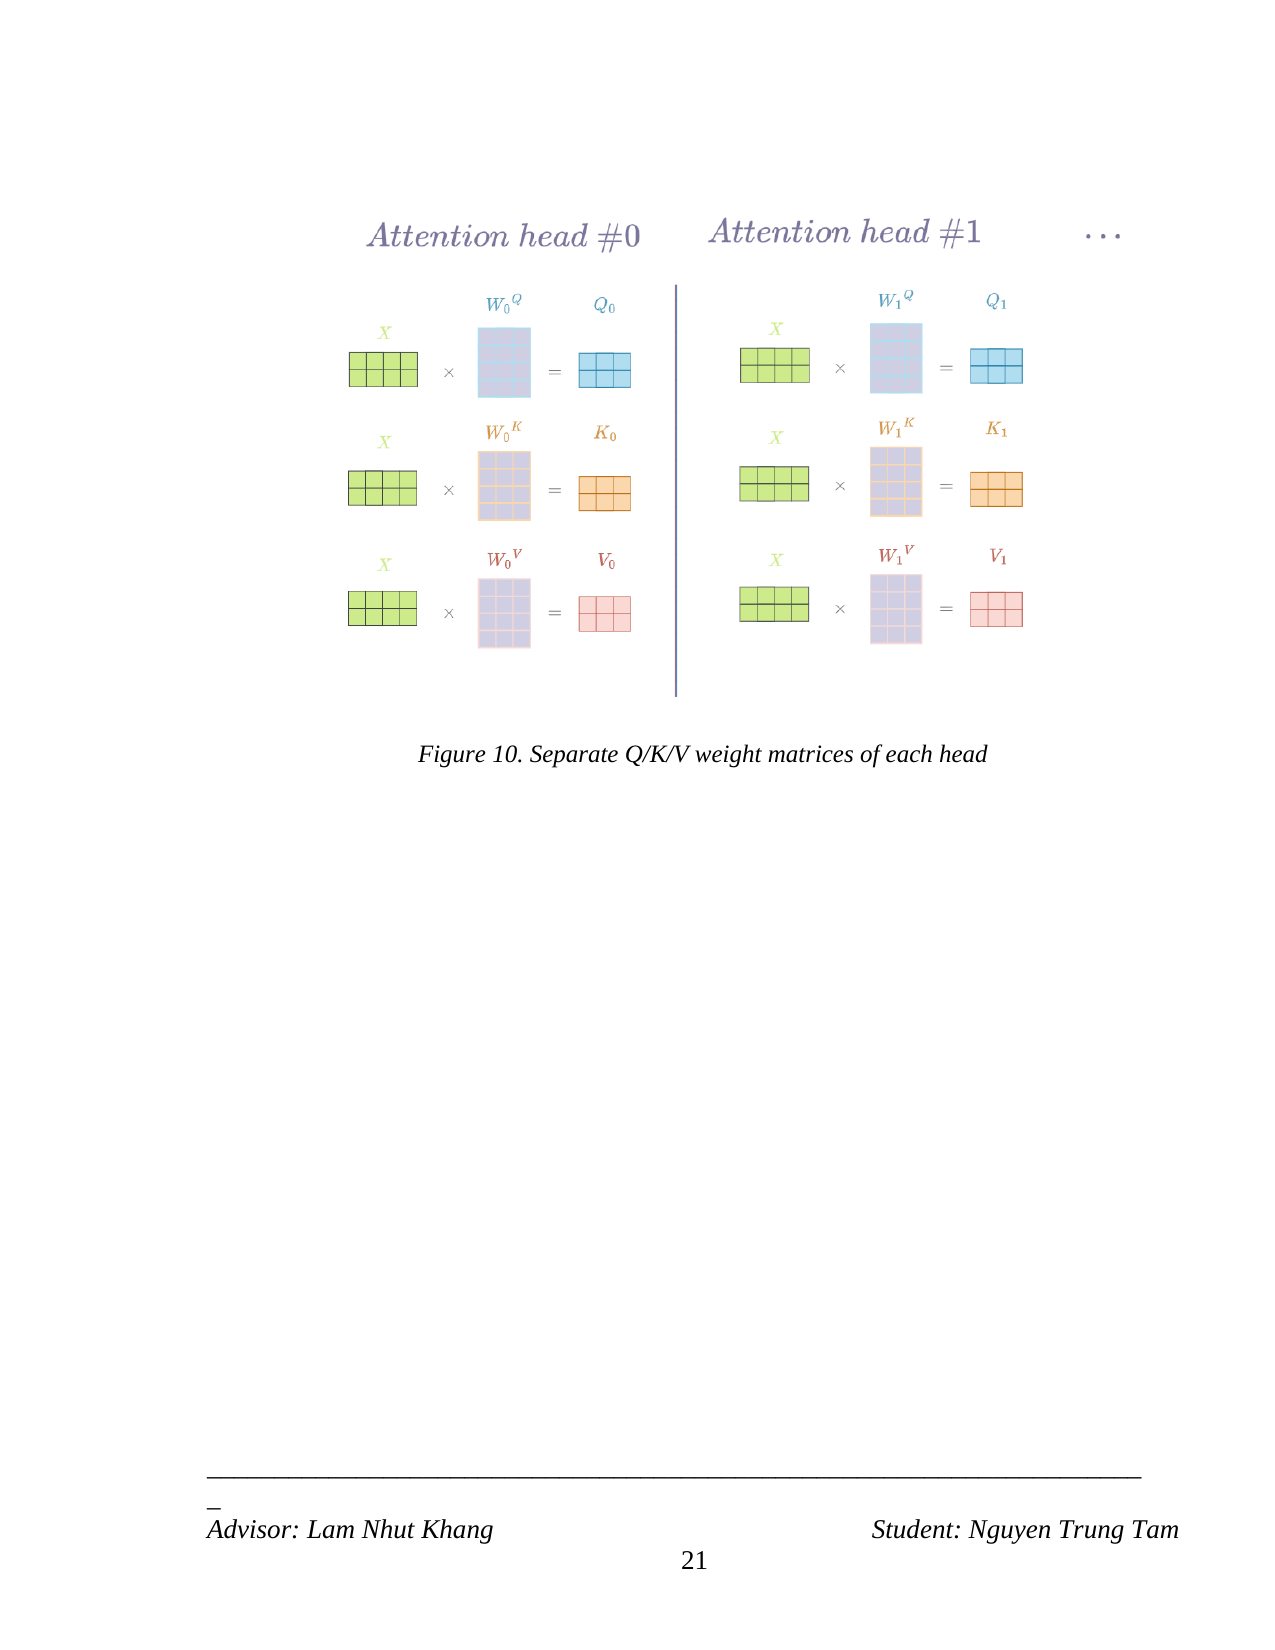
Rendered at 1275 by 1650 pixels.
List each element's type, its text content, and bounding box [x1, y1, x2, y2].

picture [251, 177, 1202, 723]
text Figure 10. Separate Q/K/V weight matrices of each head [207, 739, 1157, 768]
